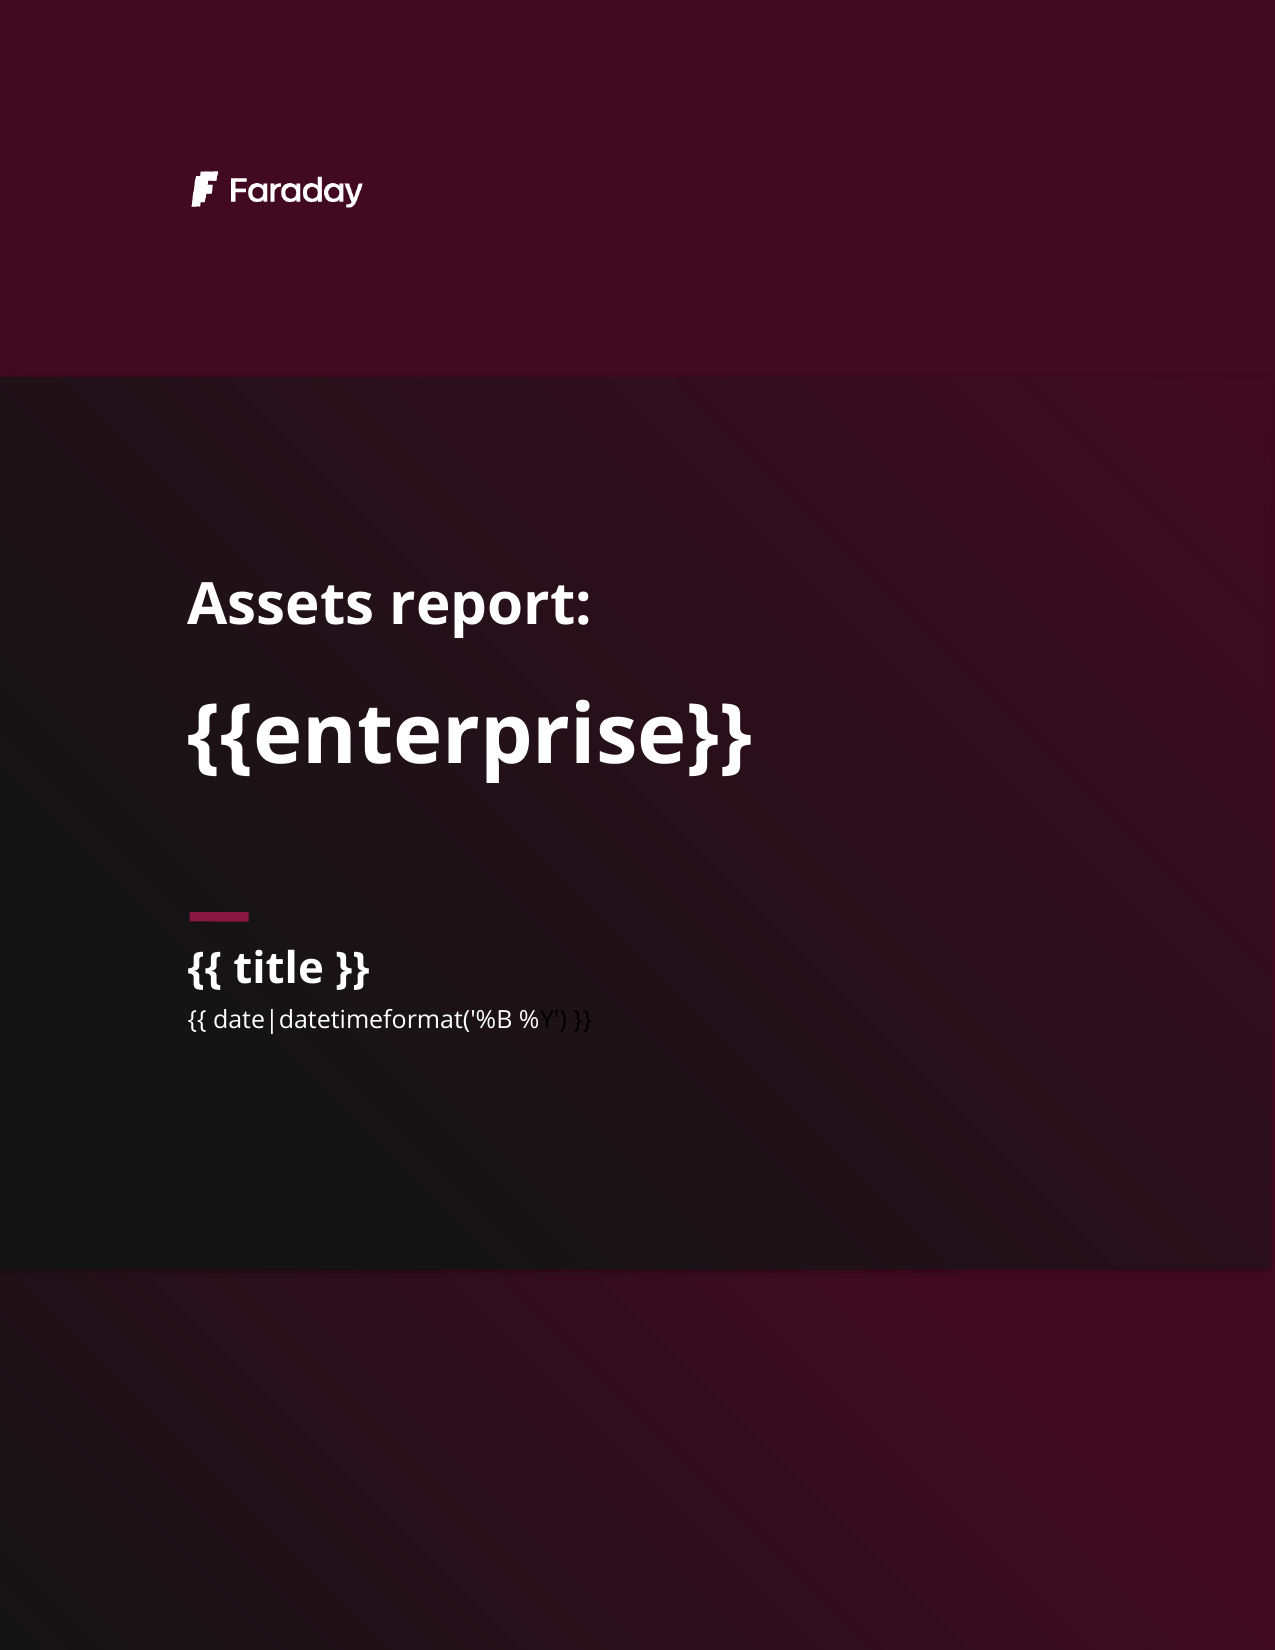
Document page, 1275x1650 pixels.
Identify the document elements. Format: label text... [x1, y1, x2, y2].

text {{enterprise}} [187, 674, 1087, 788]
picture [191, 171, 363, 208]
text {{ title }} {{ date|datetimeformat('%B %Y') }} [187, 937, 1087, 1036]
text Assets report: [187, 562, 1087, 642]
